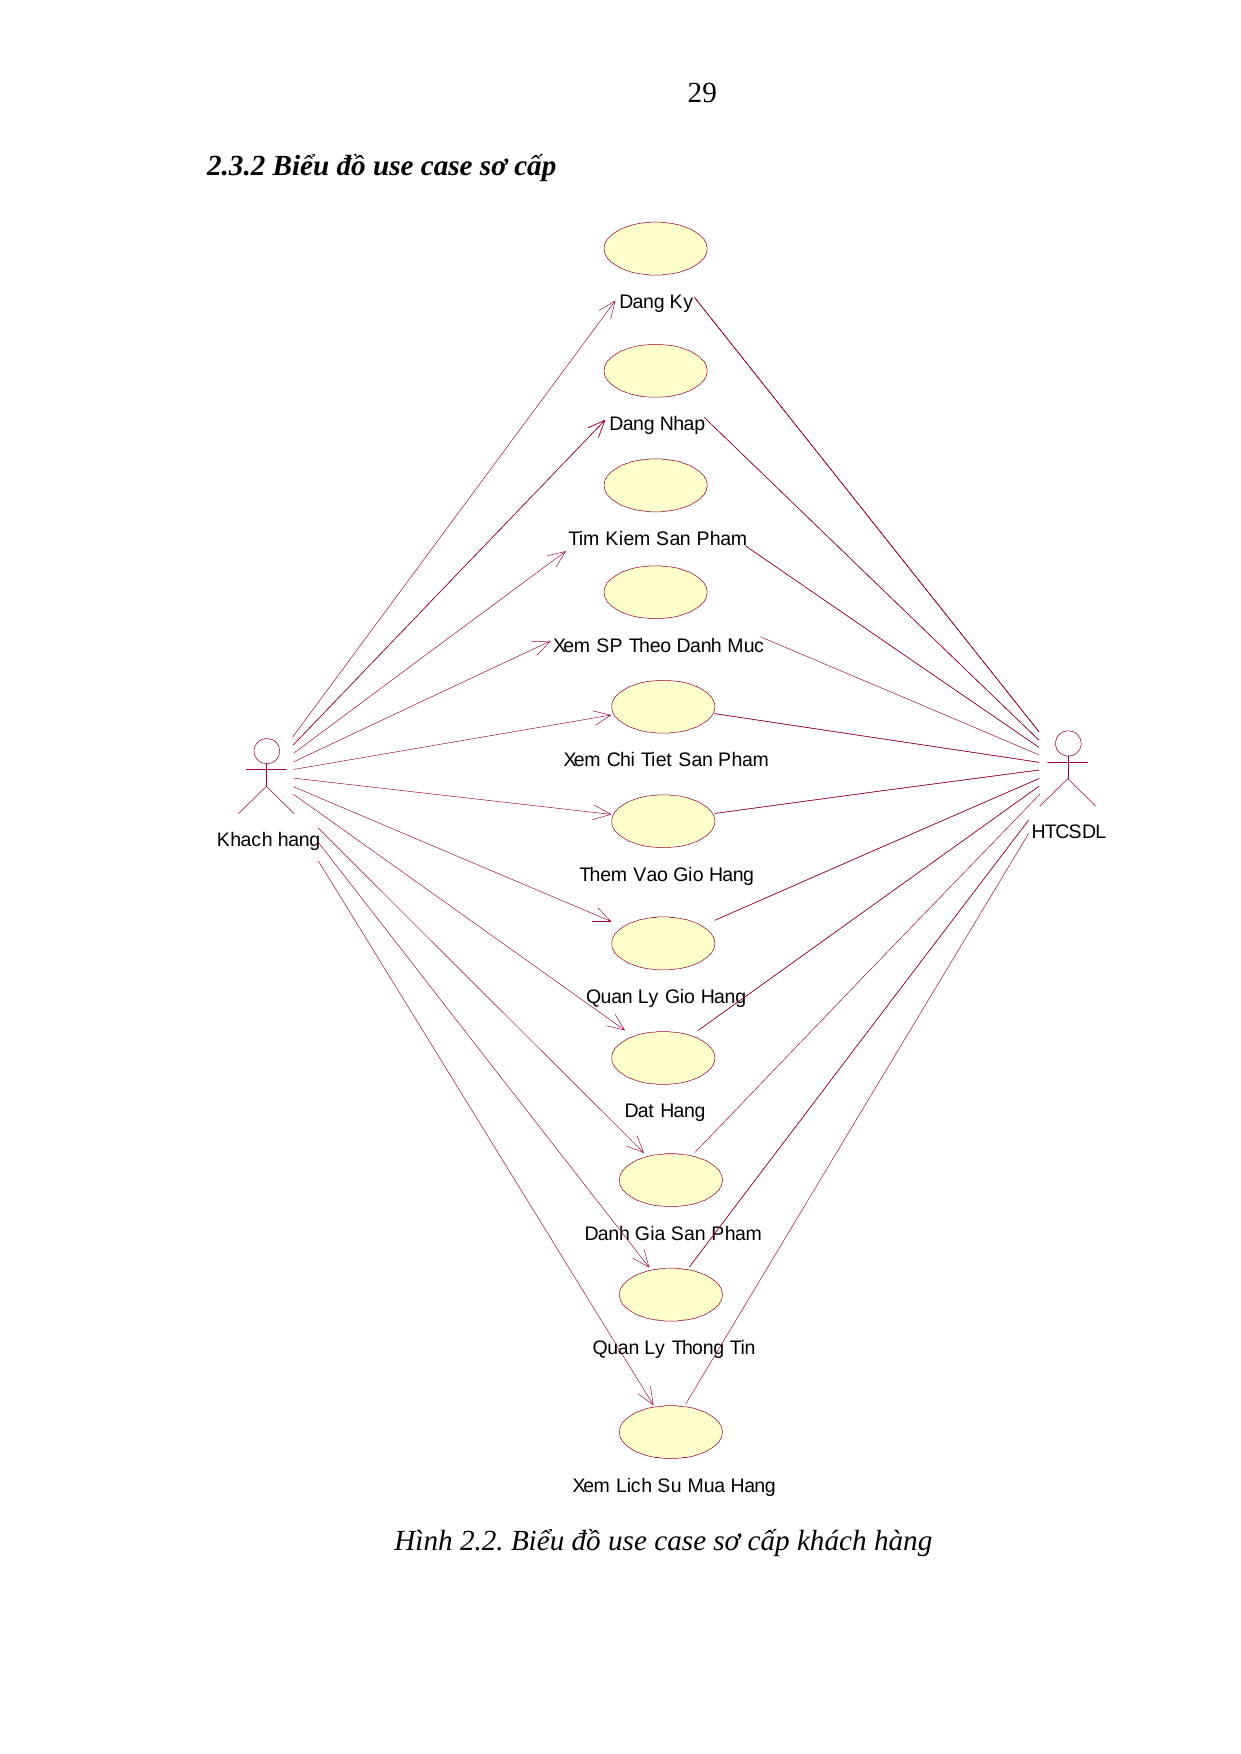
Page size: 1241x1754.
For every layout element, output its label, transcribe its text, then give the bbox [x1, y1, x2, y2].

subtitle Biểu đồ use case sơ cấp [207, 148, 1122, 181]
